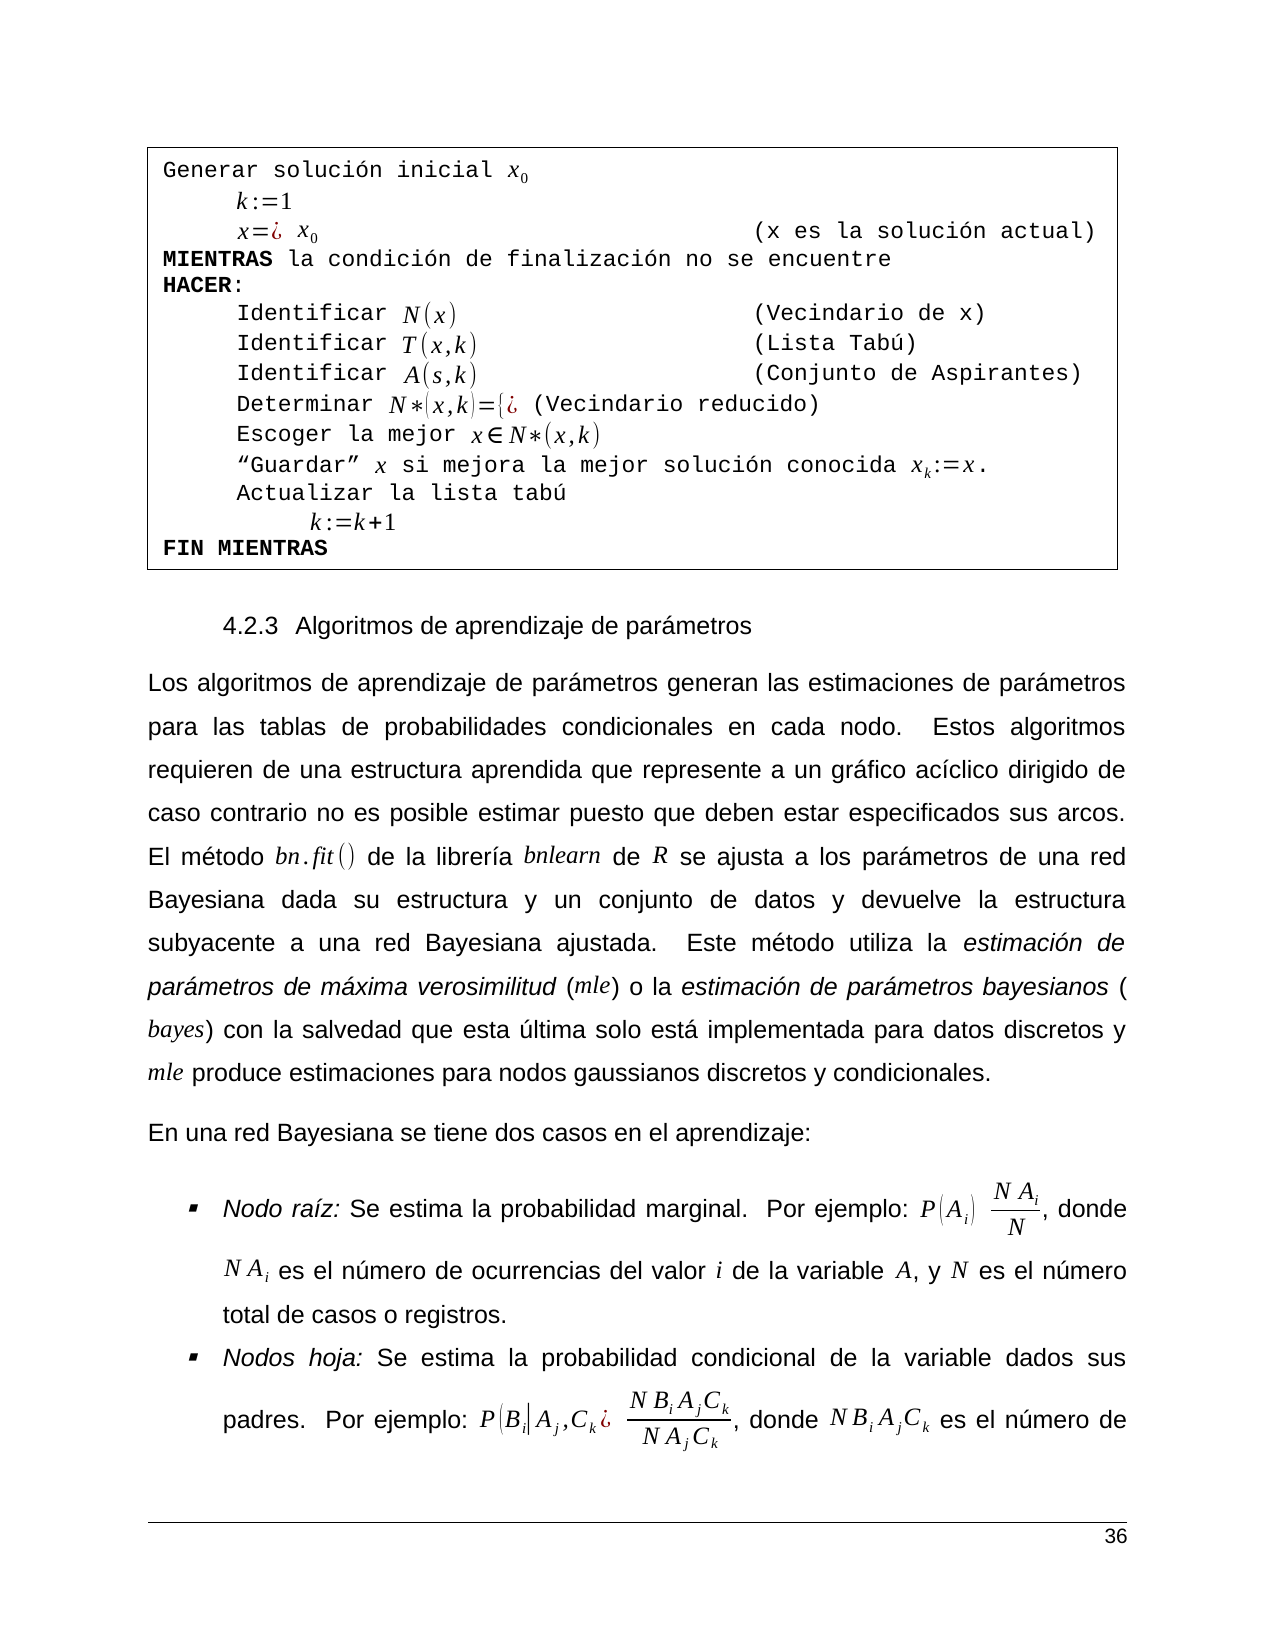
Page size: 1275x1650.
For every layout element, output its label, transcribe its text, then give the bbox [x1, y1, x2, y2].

text En una red Bayesiana se tiene dos casos en el aprendizaje: [148, 1117, 1127, 1146]
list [185, 1343, 1127, 1453]
list Nodo raíz: Se estima la probabilidad marginal. Por ejemplo: , donde es el número de ocurrencias del valor de la variable , y es el número total de casos o registros. [185, 1177, 1127, 1329]
text Los algoritmos de aprendizaje de parámetros generan las estimaciones de parámetros para las tablas de probabilidades condicionales en cada nodo. Estos algoritmos requieren de una estructura aprendida que represente a un gráfico acíclico dirigido de caso contrario no es posible estimar puesto que deben estar especificados sus arcos. El método de la librería de se ajusta a los parámetros de una red Bayesiana dada su estructura y un conjunto de datos y devuelve la estructura subyacente a una red Bayesiana ajustada. Este método utiliza la estimación de parámetros de máxima verosimilitud () o la estimación de parámetros bayesianos () con la salvedad que esta última solo está implementada para datos discretos y produce estimaciones para nodos gaussianos discretos y condicionales. [148, 668, 1127, 1086]
text Algoritmos de aprendizaje de parámetros [223, 611, 1127, 639]
